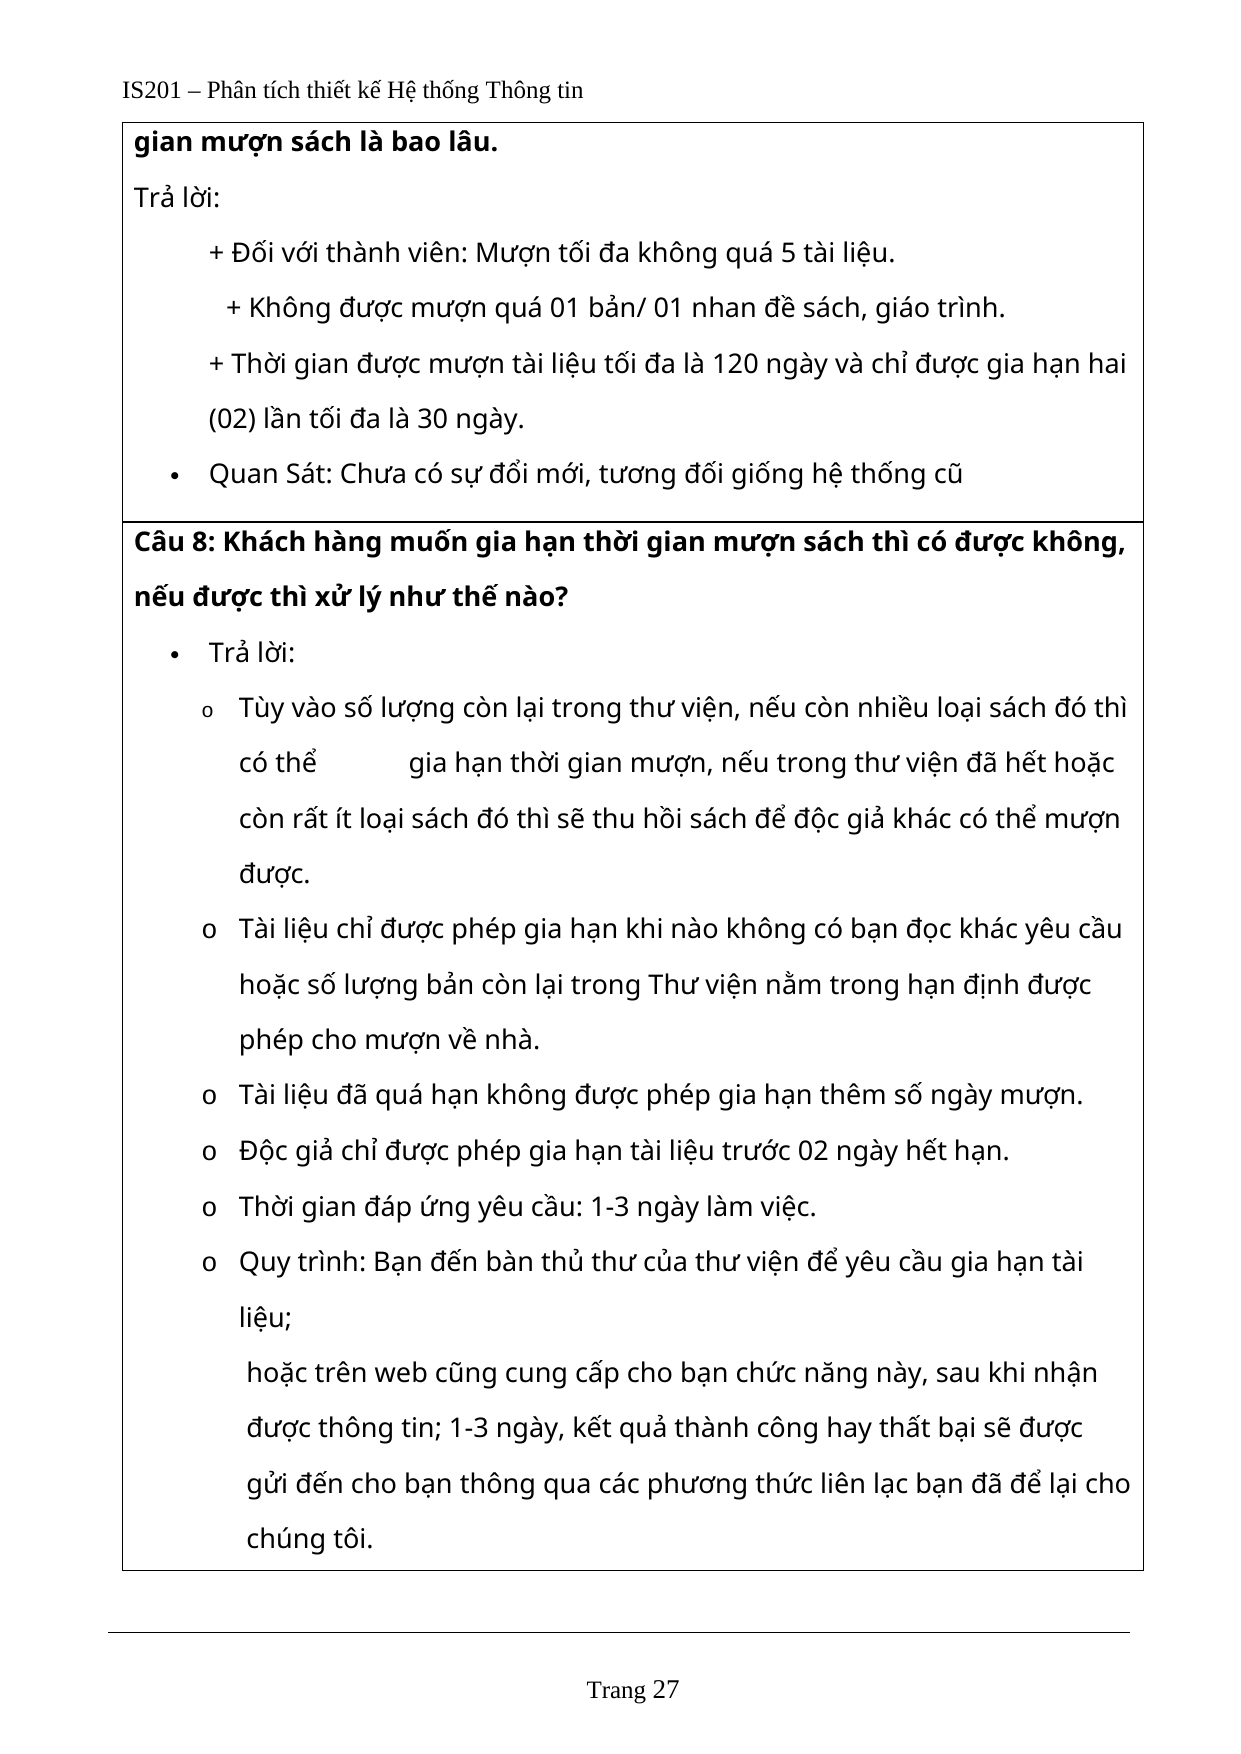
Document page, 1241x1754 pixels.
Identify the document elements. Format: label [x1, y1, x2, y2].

table_cell [123, 123, 1143, 521]
table_cell [123, 523, 1143, 1569]
